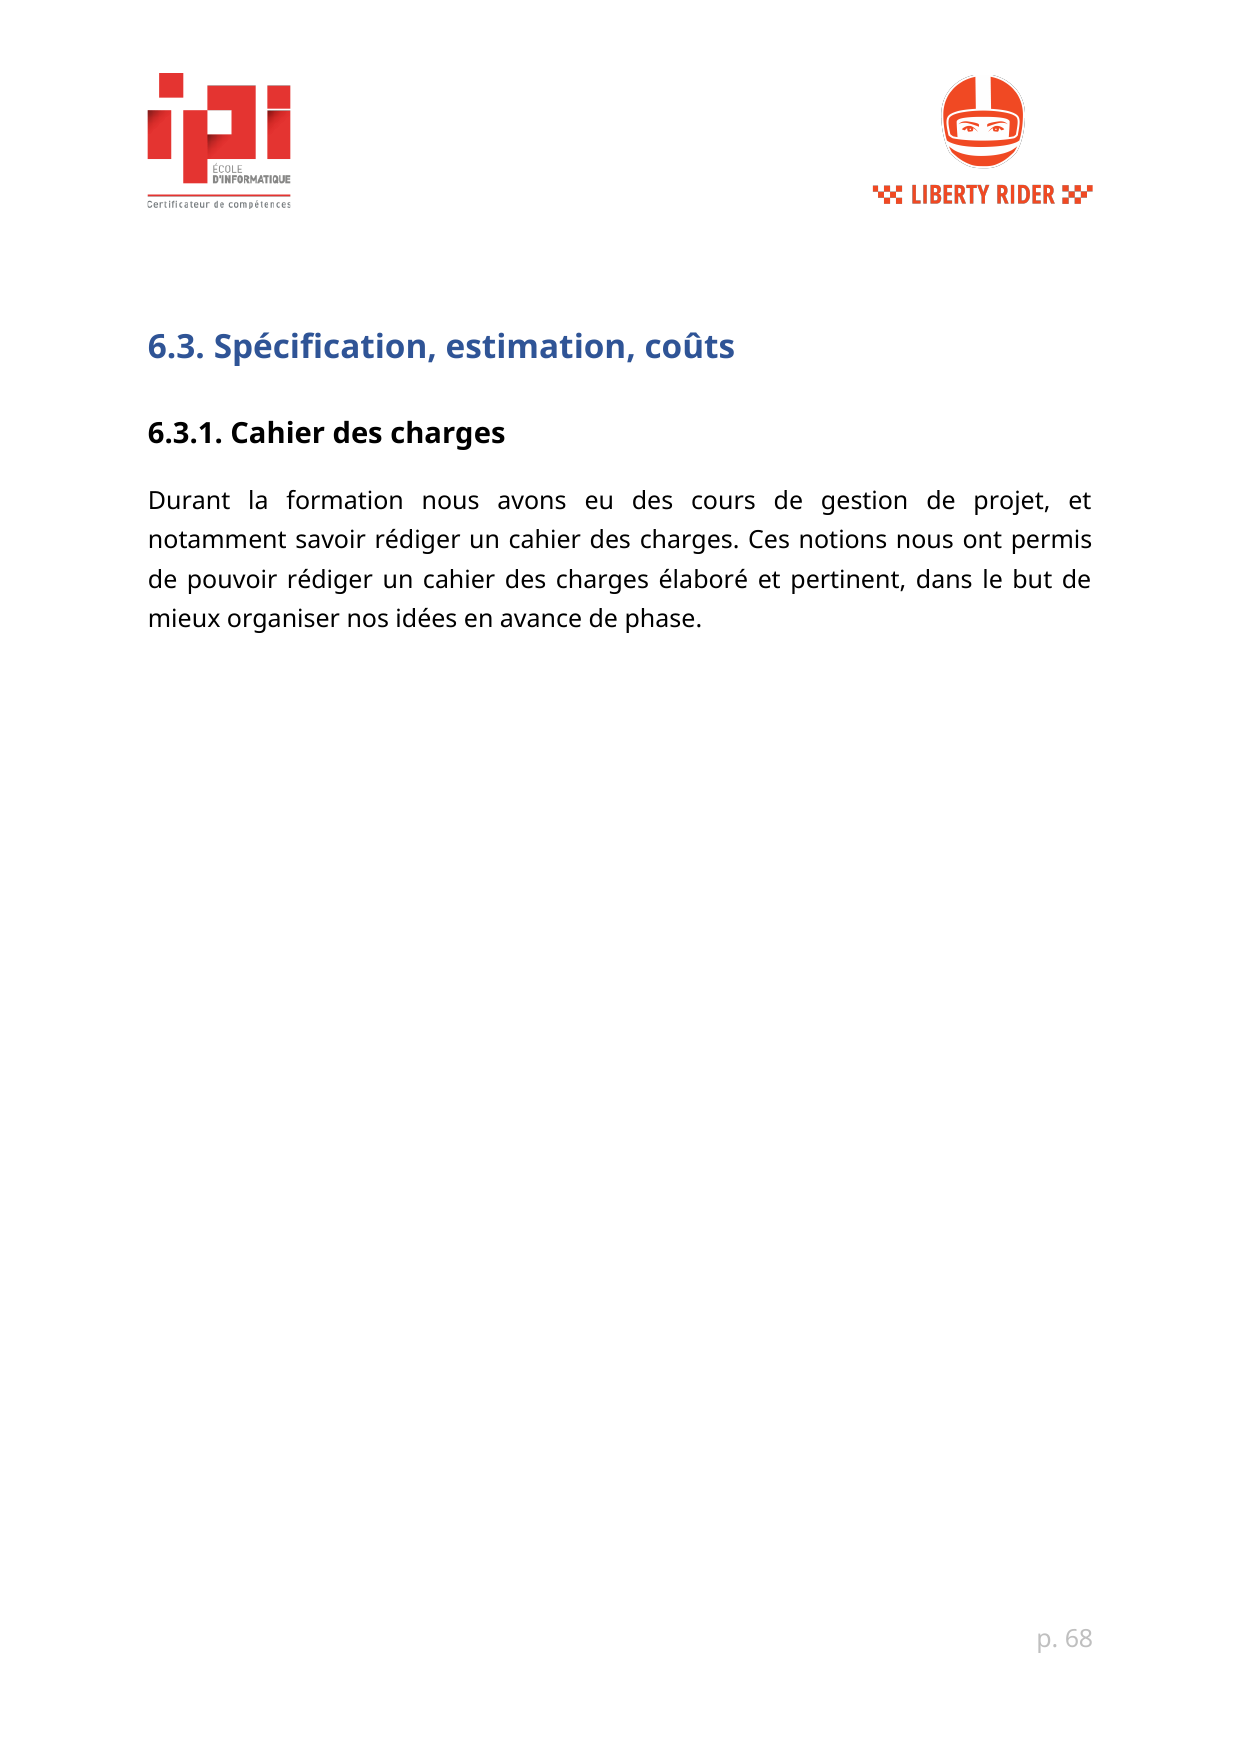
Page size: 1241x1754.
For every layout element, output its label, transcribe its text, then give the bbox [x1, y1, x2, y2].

picture [147, 73, 291, 209]
subtitle Spécification, estimation, coûts [148, 323, 1093, 368]
picture [872, 75, 1093, 209]
subtitle Cahier des charges [148, 412, 1093, 452]
text Durant la formation nous avons eu des cours de gestion de projet, et notamment savoir rédiger un cahier des charges. Ces notions nous ont permis de pouvoir rédiger un cahier des charges élaboré et pertinent, dans le but de mieux organiser nos idées en avance de phase. [148, 483, 1093, 634]
